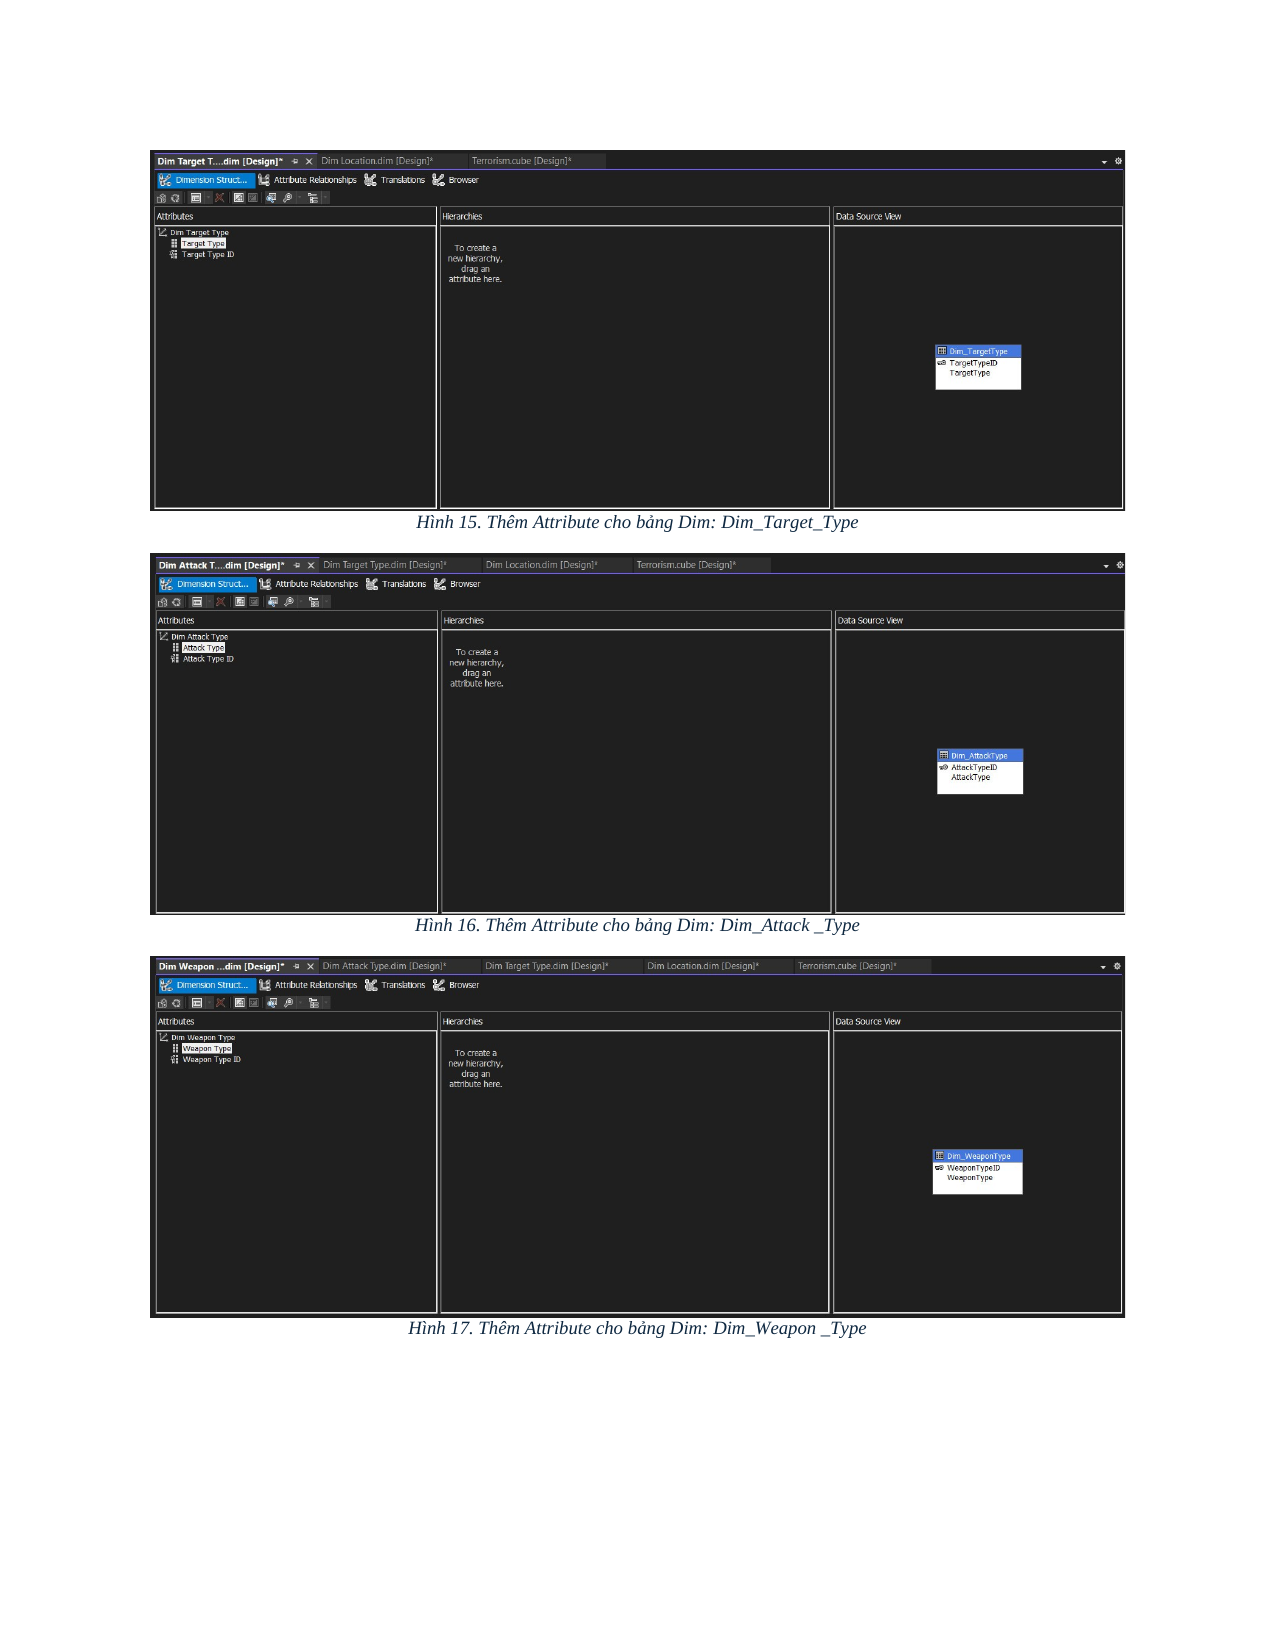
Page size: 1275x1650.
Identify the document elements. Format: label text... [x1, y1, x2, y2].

text Hình 15. Thêm Attribute cho bảng Dim: Dim_Target_Type [150, 511, 1125, 533]
text Hình 17. Thêm Attribute cho bảng Dim: Dim_Weapon _Type [150, 1318, 1125, 1339]
picture [150, 150, 1125, 511]
picture [150, 553, 1125, 915]
text Hình 16. Thêm Attribute cho bảng Dim: Dim_Attack _Type [150, 915, 1125, 936]
picture [150, 956, 1125, 1318]
